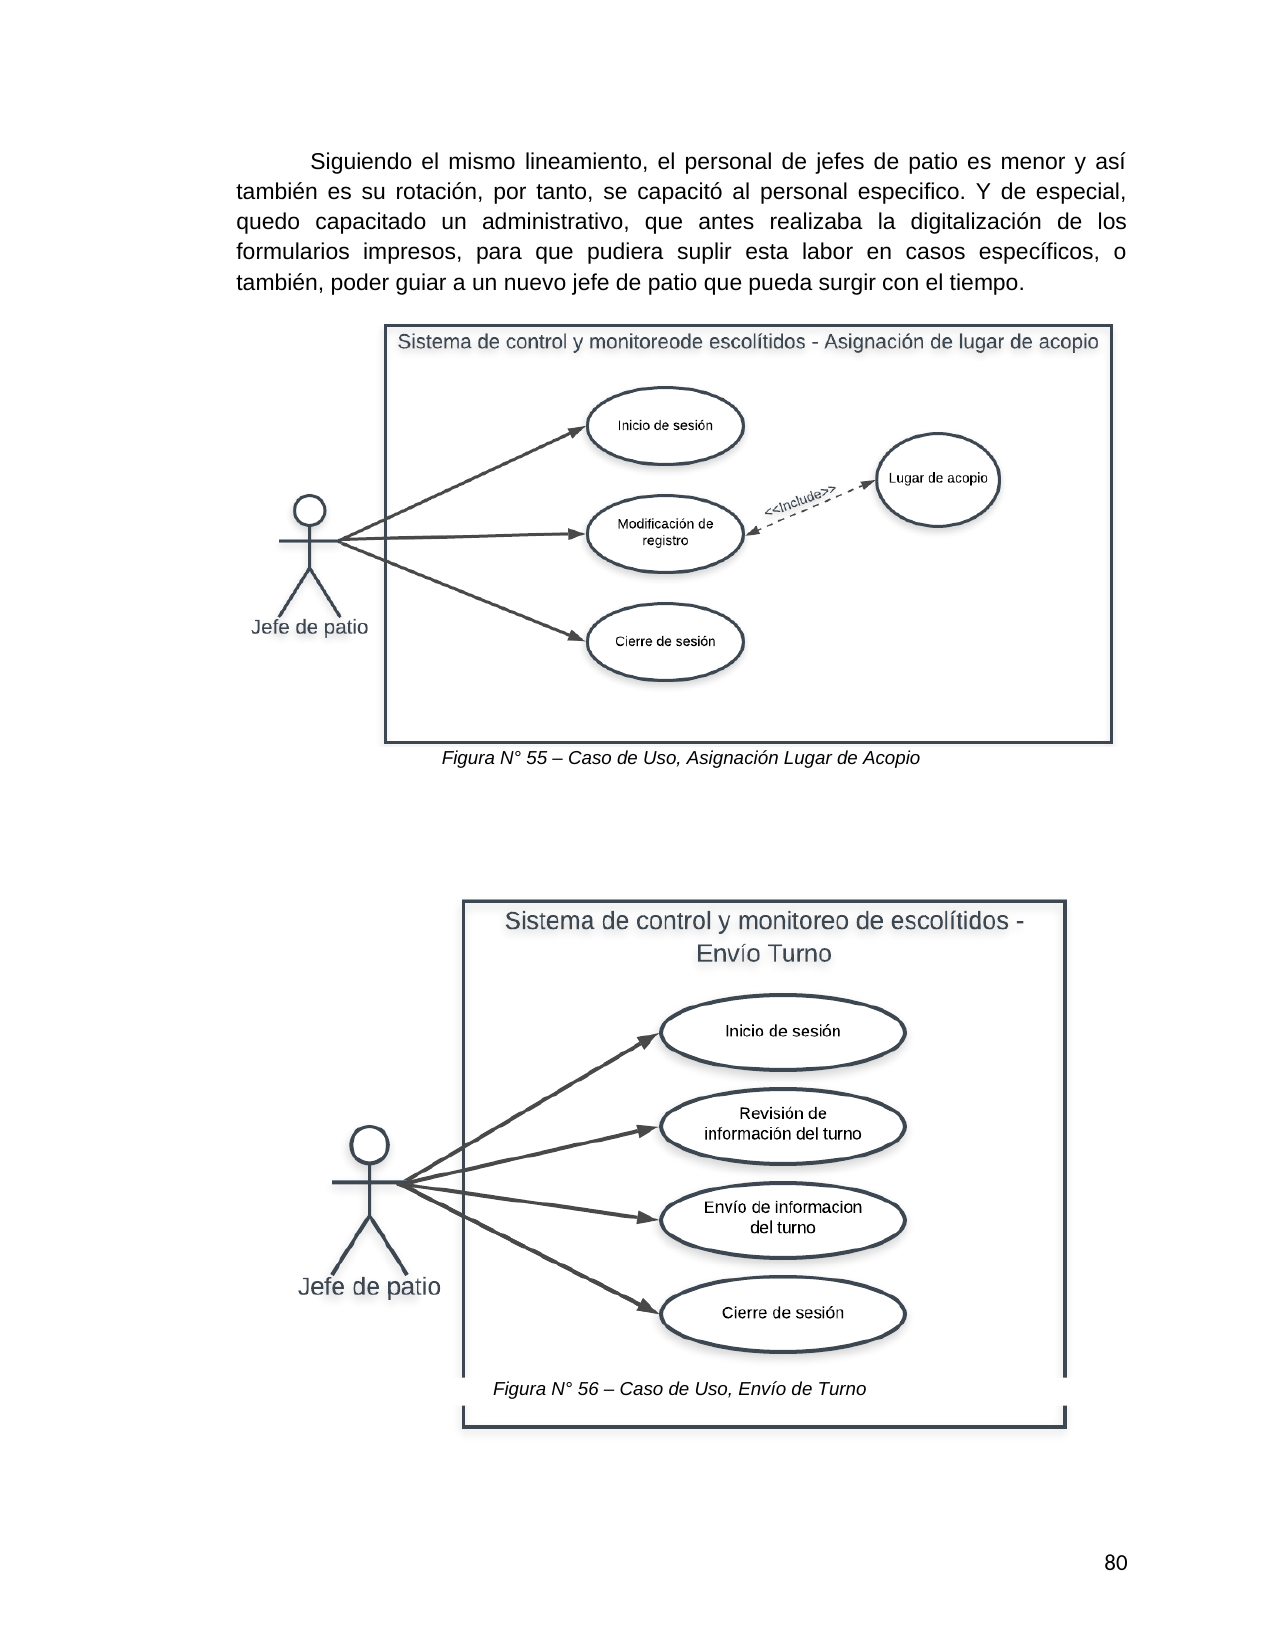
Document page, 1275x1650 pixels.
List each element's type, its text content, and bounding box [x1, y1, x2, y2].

picture [236, 310, 1123, 746]
picture [277, 1406, 1085, 1444]
text Siguiendo el mismo lineamiento, el personal de jefes de patio es menor y así también es su rotación, por tanto, se capacitó al personal especifico. Y de especial, quedo capacitado un administrativo, que antes realizaba la digitalización de los formularios impresos, para que pudiera suplir esta labor en casos específicos, o también, poder guiar a un nuevo jefe de patio que pueda surgir con el tiempo. [236, 148, 1127, 295]
picture [277, 884, 1085, 1377]
